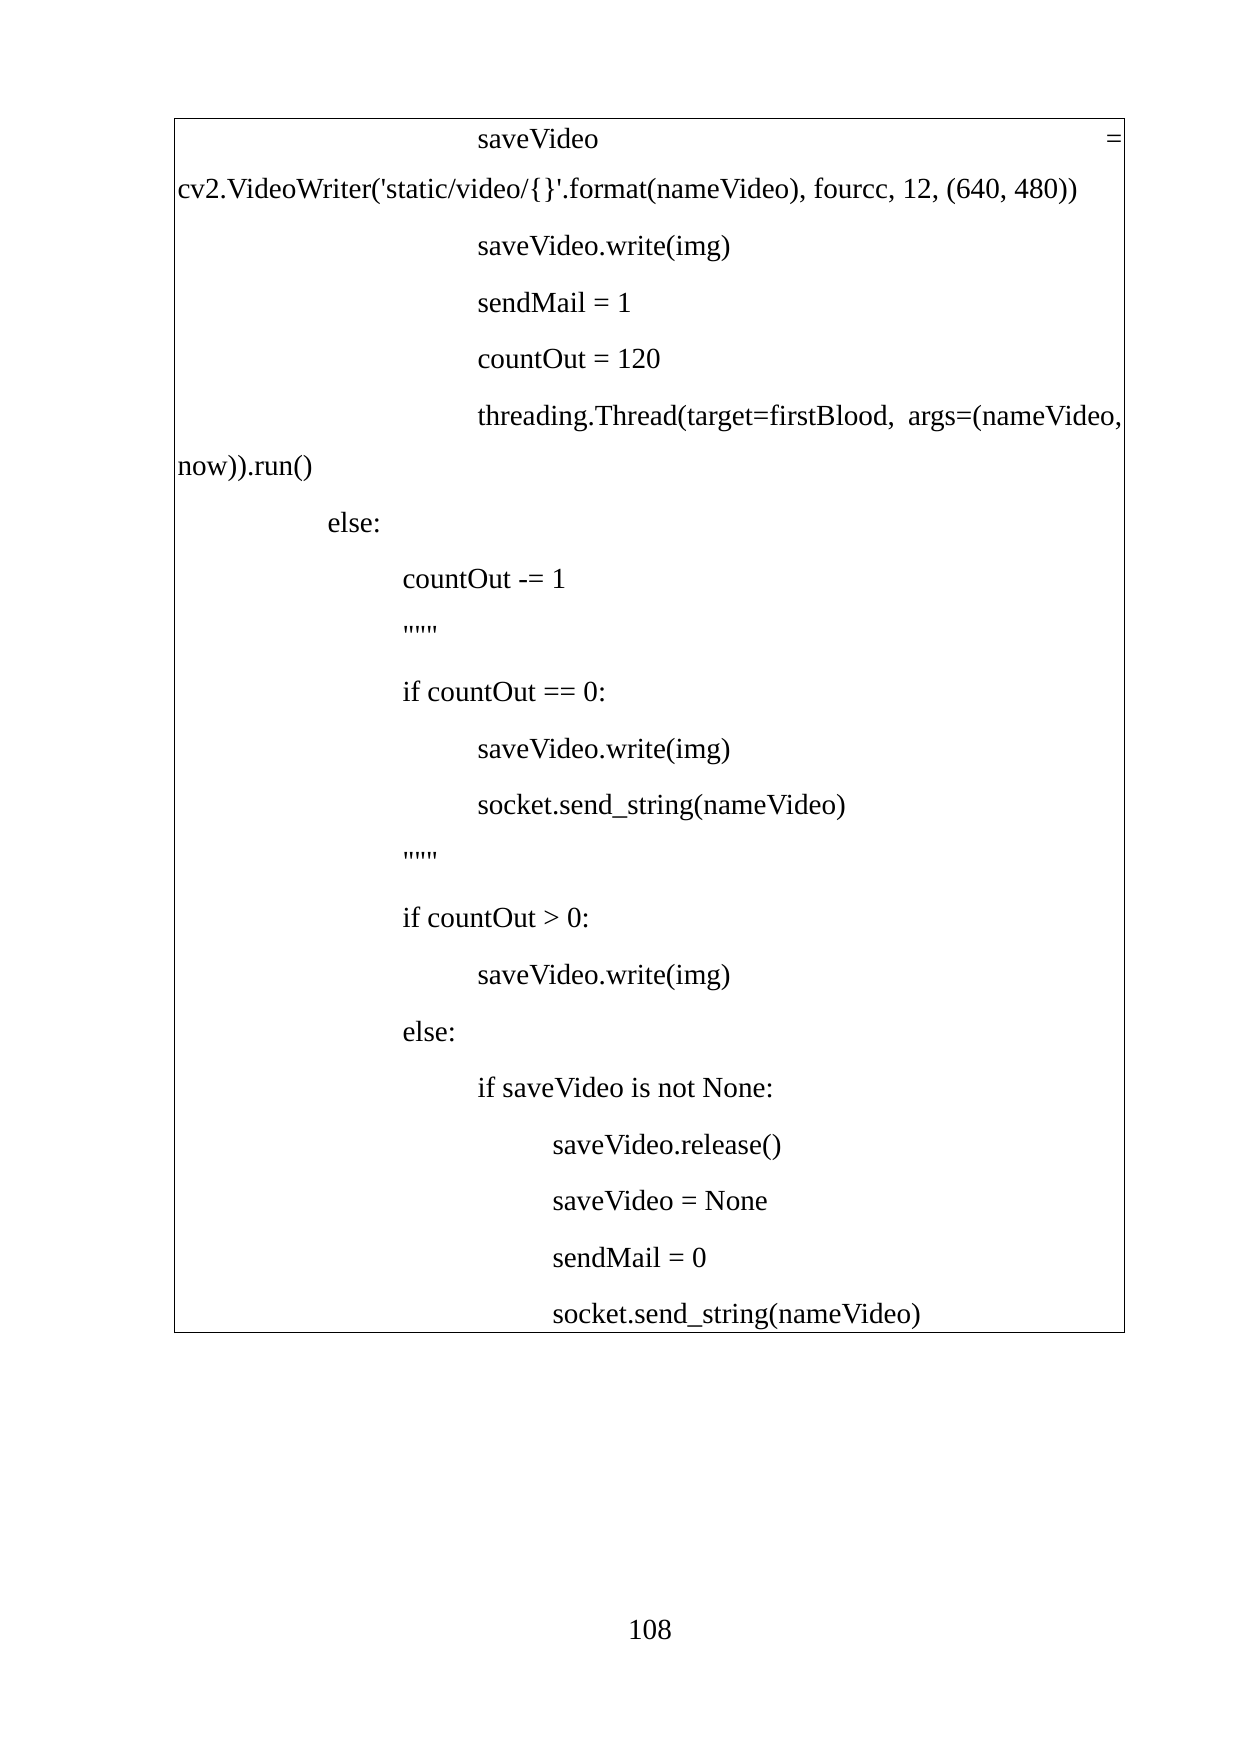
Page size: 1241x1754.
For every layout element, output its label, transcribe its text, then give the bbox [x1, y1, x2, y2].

text sendMail = 0 [175, 1237, 1124, 1273]
text saveVideo = cv2.VideoWriter('static/video/{}'.format(nameVideo), fourcc, 12, (640, 480)) [175, 119, 1124, 205]
text saveVideo.write(img) [175, 225, 1124, 262]
text else: [175, 1011, 1124, 1047]
text socket.send_string(nameVideo) [175, 784, 1124, 821]
text saveVideo.write(img) [175, 954, 1124, 991]
text """ [175, 615, 1124, 651]
text saveVideo.write(img) [175, 728, 1124, 764]
text countOut -= 1 [175, 558, 1124, 595]
text socket.send_string(nameVideo) [175, 1293, 1124, 1332]
text sendMail = 1 [175, 282, 1124, 318]
text if countOut == 0: [175, 671, 1124, 708]
text if saveVideo is not None: [175, 1067, 1124, 1104]
text """ [175, 841, 1124, 878]
text countOut = 120 [175, 338, 1124, 375]
text threading.Thread(target=firstBlood, args=(nameVideo, now)).run() [175, 395, 1124, 482]
text saveVideo.release() [175, 1124, 1124, 1160]
text saveVideo = None [175, 1180, 1124, 1217]
text else: [175, 502, 1124, 538]
text if countOut > 0: [175, 897, 1124, 934]
